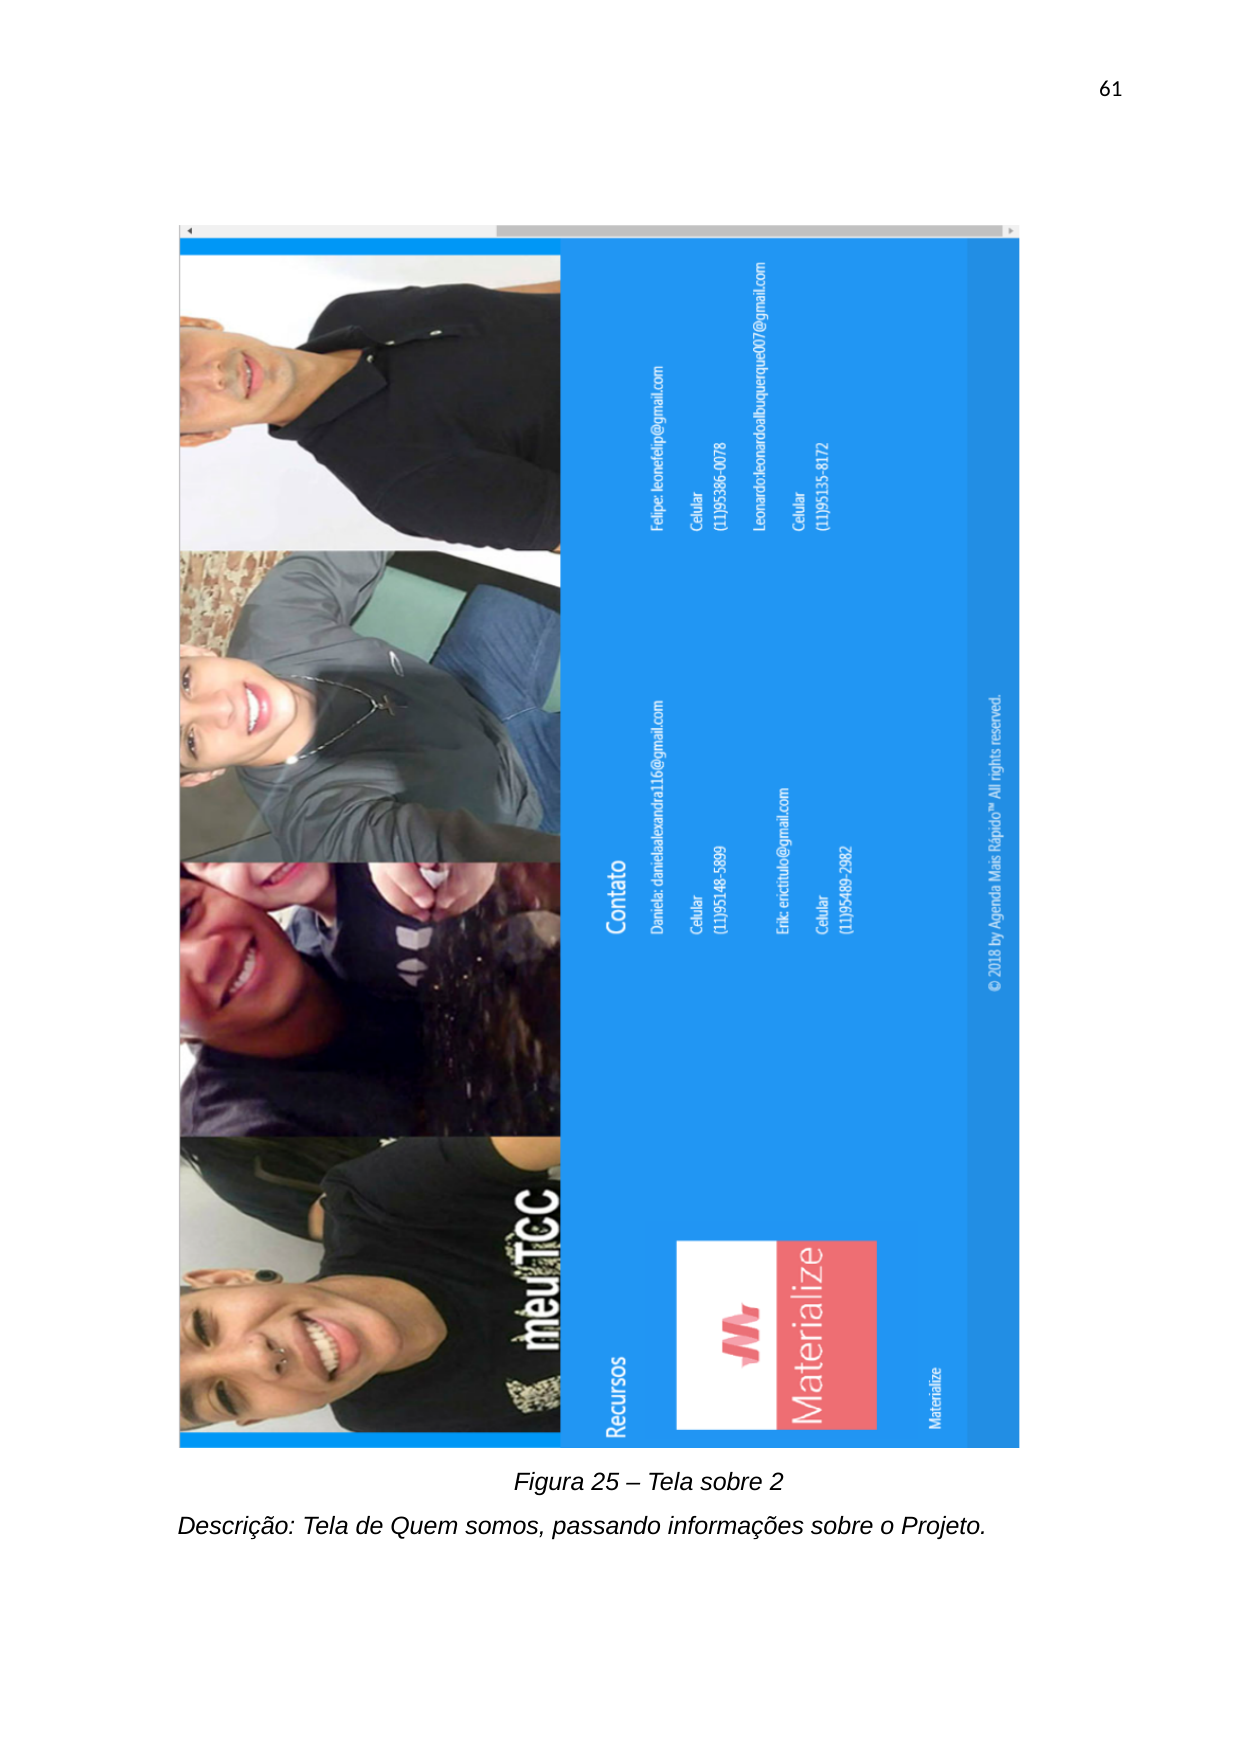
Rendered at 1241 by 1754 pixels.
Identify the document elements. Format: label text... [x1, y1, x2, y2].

picture [177, 226, 1020, 1447]
text Descrição: Tela de Quem somos, passando informações sobre o Projeto. [177, 1511, 1122, 1539]
text Figura 25 – Tela sobre 2 [177, 1467, 1122, 1496]
